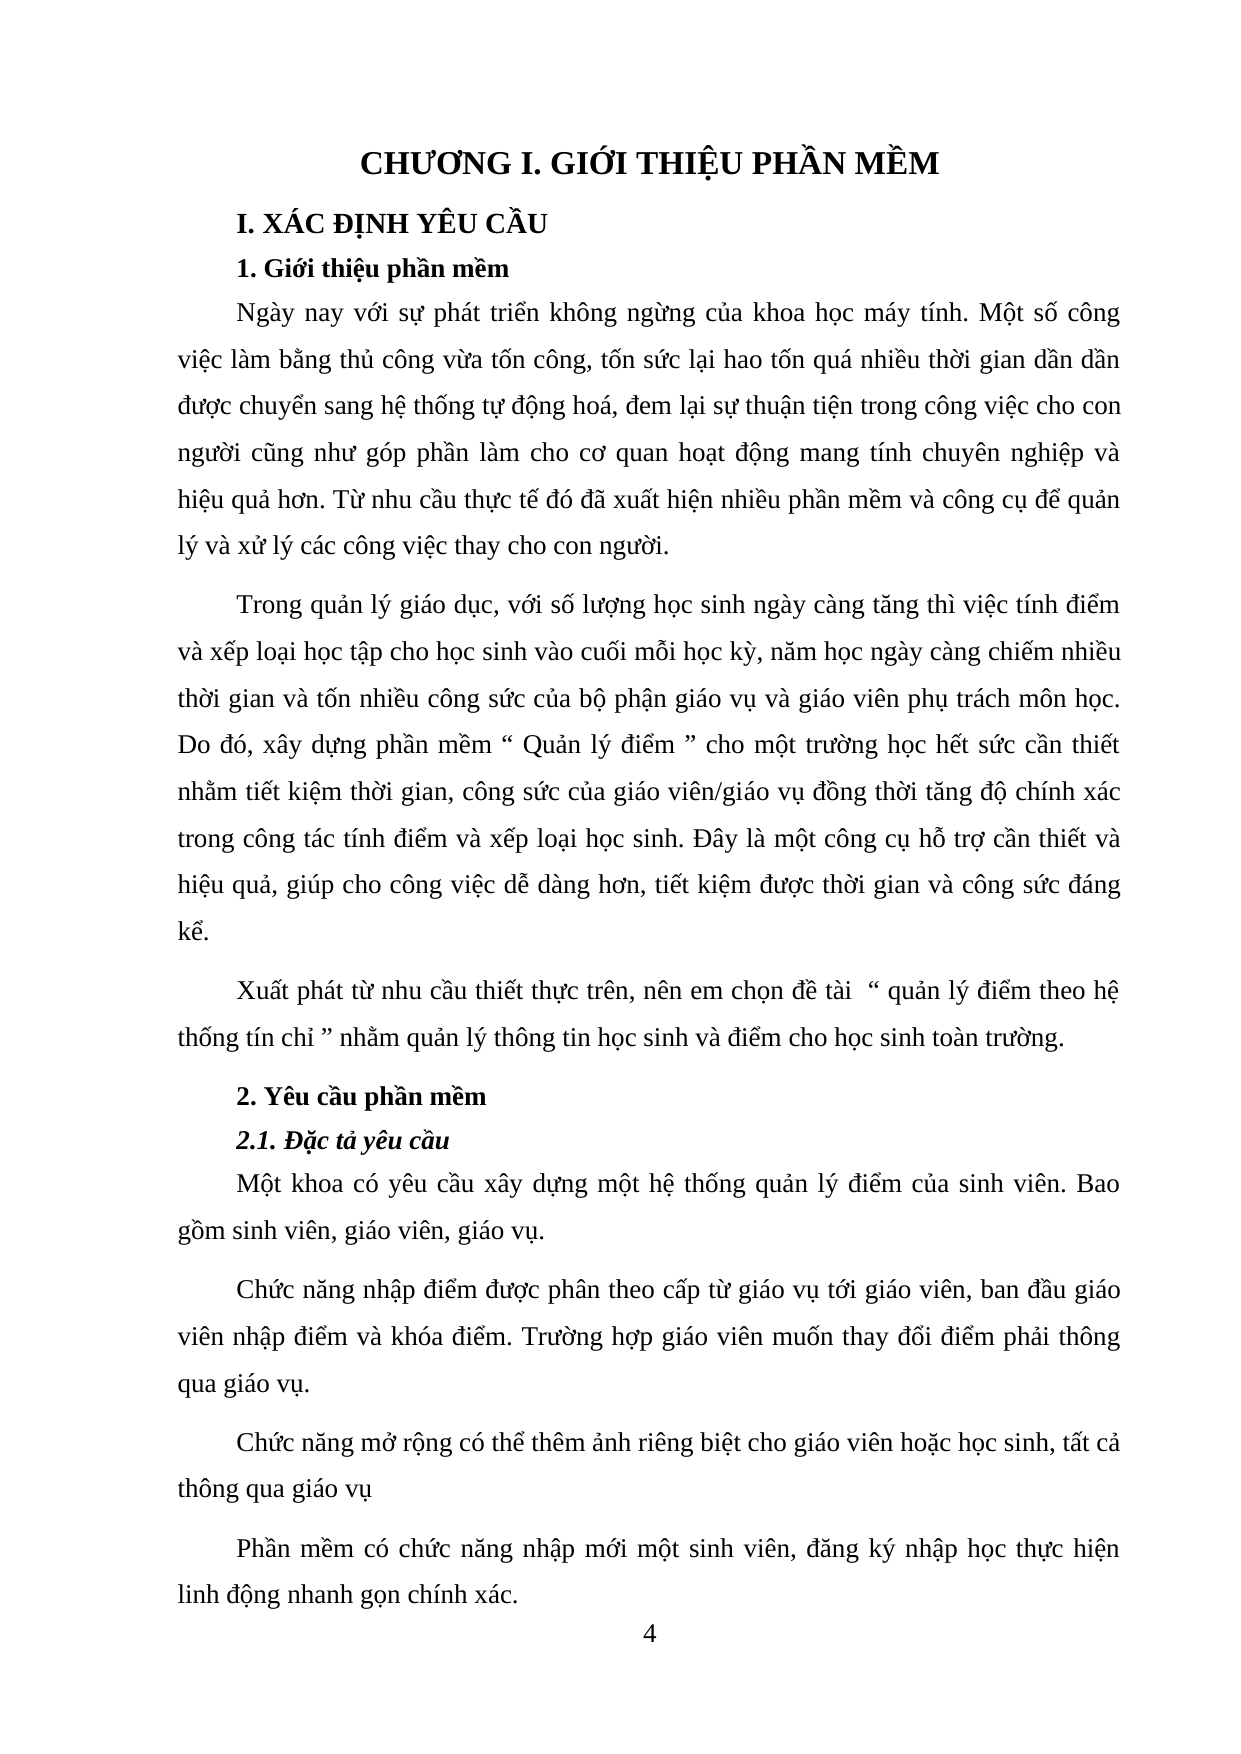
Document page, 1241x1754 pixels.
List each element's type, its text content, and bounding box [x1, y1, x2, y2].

text Phần mềm có chức năng nhập mới một sinh viên, đăng ký nhập học thực hiện linh động nhanh gọn chính xác. [177, 1532, 1122, 1609]
text Trong quản lý giáo dục, với số lượng học sinh ngày càng tăng thì việc tính điểm và xếp loại học tập cho học sinh vào cuối mỗi học kỳ, năm học ngày càng chiếm nhiều thời gian và tốn nhiều công sức của bộ phận giáo vụ và giáo viên phụ trách môn học. Do đó, xây dựng phần mềm “ Quản lý điểm ” cho một trường học hết sức cần thiết nhằm tiết kiệm thời gian, công sức của giáo viên/giáo vụ đồng thời tăng độ chính xác trong công tác tính điểm và xếp loại học sinh. Đây là một công cụ hỗ trợ cần thiết và hiệu quả, giúp cho công việc dễ dàng hơn, tiết kiệm được thời gian và công sức đáng kể. [177, 589, 1122, 946]
subtitle Đặc tả yêu cầu [177, 1124, 1122, 1155]
text Một khoa có yêu cầu xây dựng một hệ thống quản lý điểm của sinh viên. Bao gồm sinh viên, giáo viên, giáo vụ. [177, 1168, 1122, 1245]
subtitle Yêu cầu phần mềm [177, 1080, 1122, 1111]
text Xuất phát từ nhu cầu thiết thực trên, nên em chọn đề tài “ quản lý điểm theo hệ thống tín chỉ ” nhằm quản lý thông tin học sinh và điểm cho học sinh toàn trường. [177, 974, 1122, 1052]
subtitle GIỚI THIỆU PHẦN MỀM [177, 143, 1122, 181]
subtitle Giới thiệu phần mềm [177, 252, 1122, 284]
text Chức năng mở rộng có thể thêm ảnh riêng biệt cho giáo viên hoặc học sinh, tất cả thông qua giáo vụ [177, 1426, 1122, 1504]
subtitle XÁC ĐỊNH YÊU CẦU [177, 206, 1122, 240]
text Ngày nay với sự phát triển không ngừng của khoa học máy tính. Một số công việc làm bằng thủ công vừa tốn công, tốn sức lại hao tốn quá nhiều thời gian dần dần được chuyển sang hệ thống tự động hoá, đem lại sự thuận tiện trong công việc cho con người cũng như góp phần làm cho cơ quan hoạt động mang tính chuyên nghiệp và hiệu quả hơn. Từ nhu cầu thực tế đó đã xuất hiện nhiều phần mềm và công cụ để quản lý và xử lý các công việc thay cho con người. [177, 296, 1122, 561]
text Chức năng nhập điểm được phân theo cấp từ giáo vụ tới giáo viên, ban đầu giáo viên nhập điểm và khóa điểm. Trường hợp giáo viên muốn thay đổi điểm phải thông qua giáo vụ. [177, 1273, 1122, 1398]
